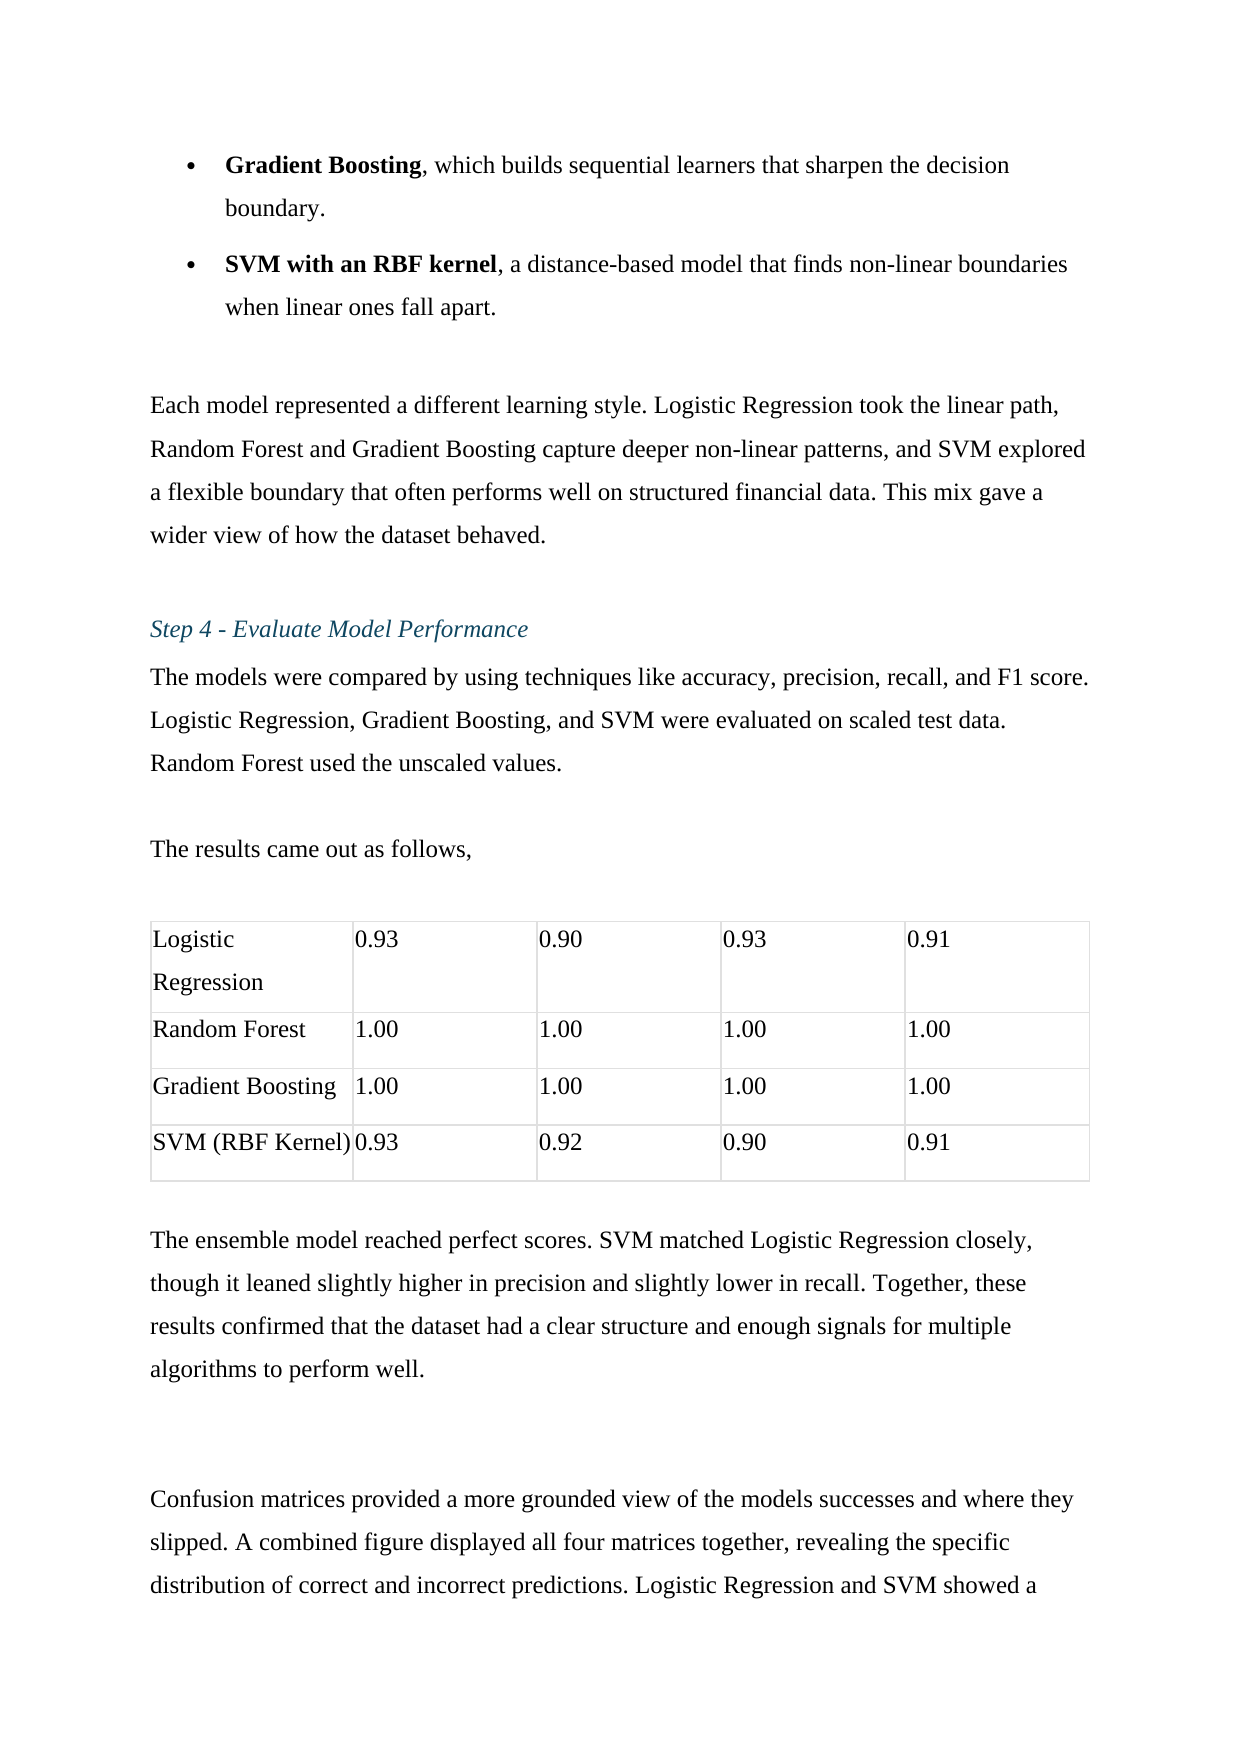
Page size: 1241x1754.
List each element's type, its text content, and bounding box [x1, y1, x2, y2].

list Gradient Boosting, which builds sequential learners that sharpen the decision boundary. [187, 150, 1090, 222]
table_cell 1.00 [354, 1069, 536, 1124]
table_cell Random Forest [152, 1013, 352, 1068]
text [150, 1484, 1090, 1599]
text The models were compared by using techniques like accuracy, precision, recall, and F1 score. Logistic Regression, Gradient Boosting, and SVM were evaluated on scaled test data. Random Forest used the unscaled values. [150, 662, 1090, 777]
table_header 0.93 [354, 922, 536, 1011]
table_cell 0.91 [906, 1126, 1089, 1180]
table_cell SVM (RBF Kernel) [152, 1126, 352, 1180]
subtitle Step 4 - Evaluate Model Performance [150, 614, 1090, 643]
table_cell Gradient Boosting [152, 1069, 352, 1124]
text The ensemble model reached perfect scores. SVM matched Logistic Regression closely, though it leaned slightly higher in precision and slightly lower in recall. Together, these results confirmed that the dataset had a clear structure and enough signals for multiple algorithms to perform well. [150, 1225, 1090, 1383]
table_cell 1.00 [722, 1013, 904, 1068]
table_header 0.91 [906, 922, 1089, 1011]
table_header Logistic Regression [152, 922, 352, 1011]
table_cell 1.00 [354, 1013, 536, 1068]
text The results came out as follows, [150, 834, 1090, 863]
table_cell 0.90 [722, 1126, 904, 1180]
table_cell 1.00 [538, 1013, 720, 1068]
table_cell 1.00 [722, 1069, 904, 1124]
table_cell 0.92 [538, 1126, 720, 1180]
text Each model represented a different learning style. Logistic Regression took the linear path, Random Forest and Gradient Boosting capture deeper non-linear patterns, and SVM explored a flexible boundary that often performs well on structured financial data. This mix gave a wider view of how the dataset behaved. [150, 391, 1090, 549]
table_cell 1.00 [906, 1013, 1089, 1068]
table_header 0.90 [538, 922, 720, 1011]
table_cell 0.93 [354, 1126, 536, 1180]
table_header 0.93 [722, 922, 904, 1011]
table_cell 1.00 [538, 1069, 720, 1124]
table_cell 1.00 [906, 1069, 1089, 1124]
list SVM with an RBF kernel, a distance-based model that finds non-linear boundaries when linear ones fall apart. [187, 249, 1090, 321]
